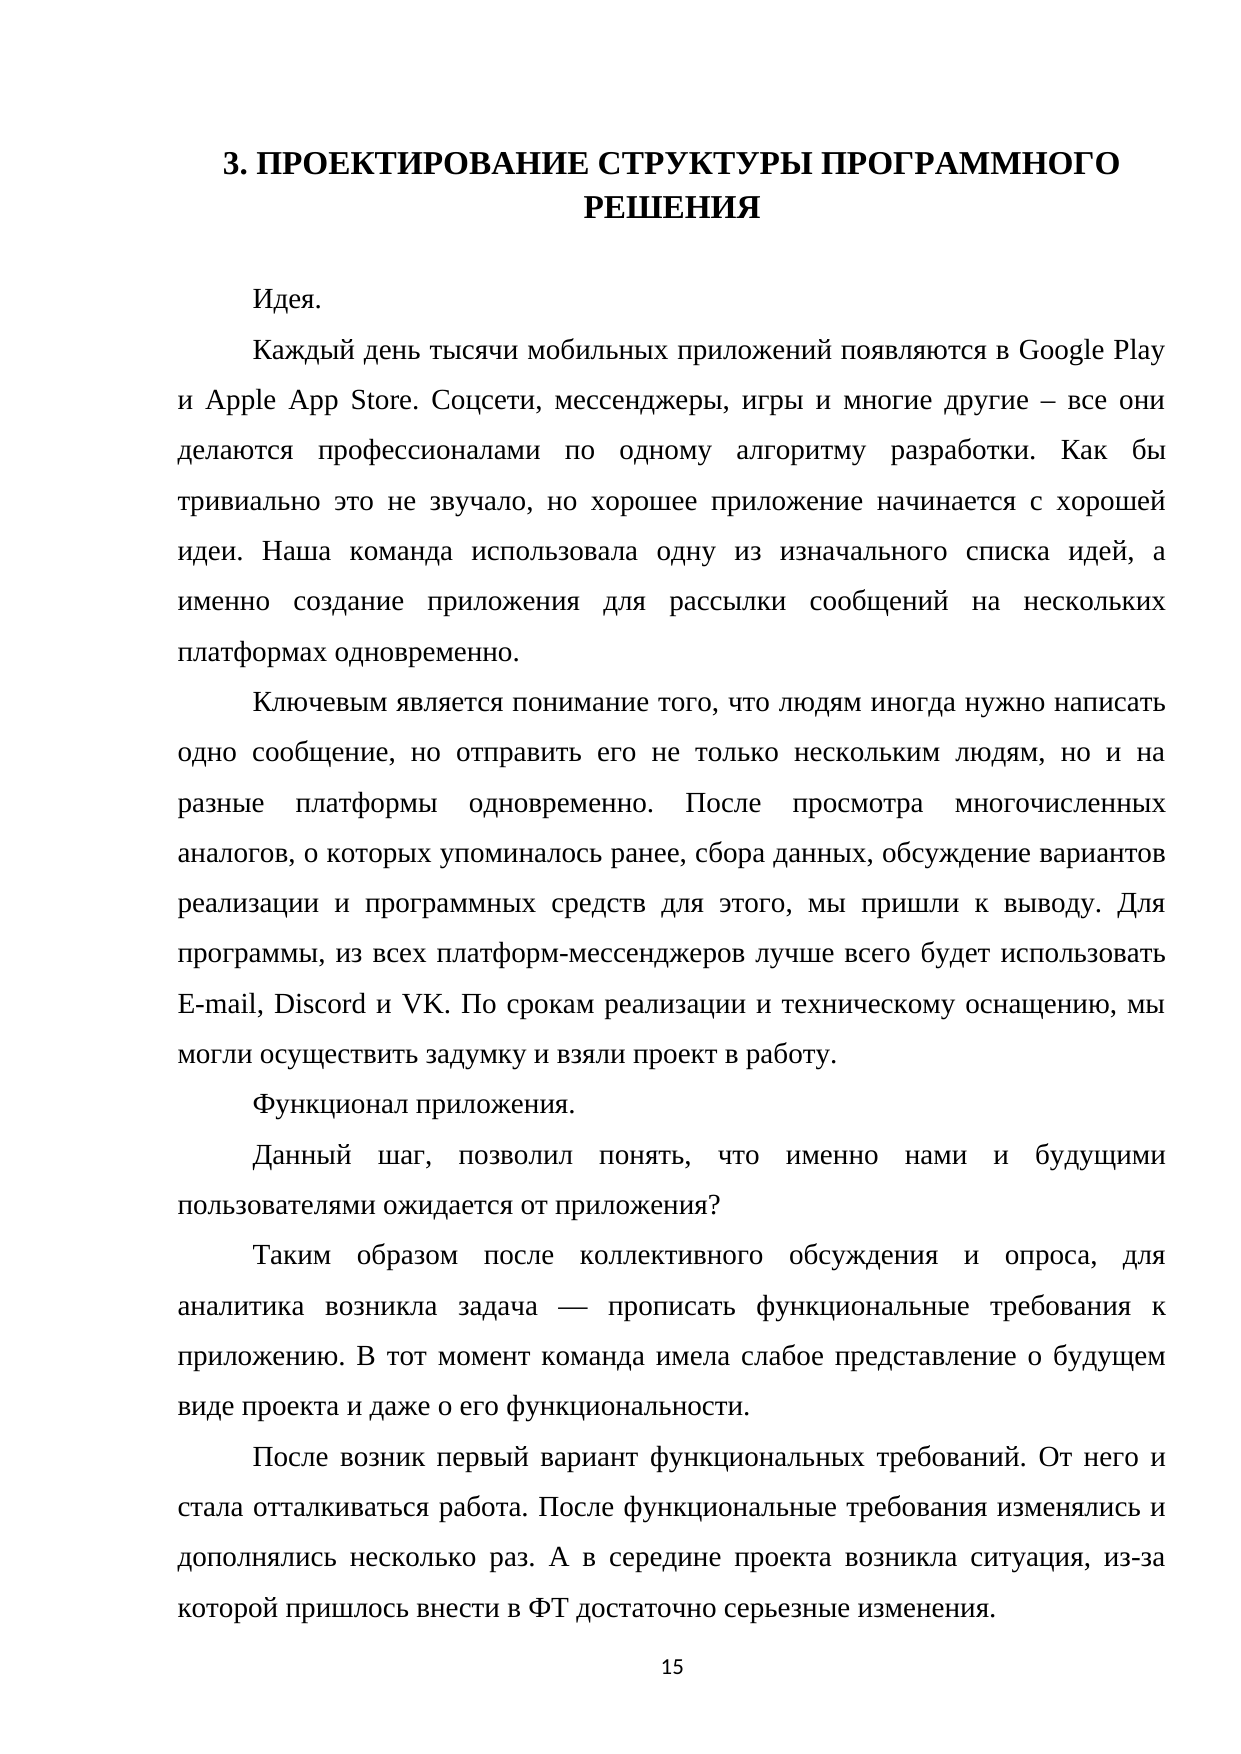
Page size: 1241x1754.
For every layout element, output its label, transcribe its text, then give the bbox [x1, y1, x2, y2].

text После возник первый вариант функциональных требований. От него и стала отталкиваться работа. После функциональные требования изменялись и дополнялись несколько раз. А в середине проекта возникла ситуация, из-за которой пришлось внести в ФТ достаточно серьезные изменения. [177, 1439, 1167, 1623]
text Таким образом после коллективного обсуждения и опроса, для аналитика возникла задача — прописать функциональные требования к приложению. В тот момент команда имела слабое представление о будущем виде проекта и даже о его функциональности. [177, 1237, 1167, 1422]
text Данный шаг, позволил понять, что именно нами и будущими пользователями ожидается от приложения? [177, 1137, 1167, 1221]
text Ключевым является понимание того, что людям иногда нужно написать одно сообщение, но отправить его не только нескольким людям, но и на разные платформы одновременно. После просмотра многочисленных аналогов, о которых упоминалось ранее, сбора данных, обсуждение вариантов реализации и программных средств для этого, мы пришли к выводу. Для программы, из всех платформ-мессенджеров лучше всего будет использовать E-mail, Discord и VK. По срокам реализации и техническому оснащению, мы могли осуществить задумку и взяли проект в работу. [177, 684, 1167, 1070]
text Каждый день тысячи мобильных приложений появляются в Google Play и Apple App Store. Соцсети, мессенджеры, игры и многие другие – все они делаются профессионалами по одному алгоритму разработки. Как бы тривиально это не звучало, но хорошее приложение начинается с хорошей идеи. Наша команда использовала одну из изначального списка идей, а именно создание приложения для рассылки сообщений на нескольких платформах одновременно. [177, 332, 1167, 667]
text Идея. [177, 282, 1167, 315]
text Функционал приложения. [177, 1087, 1167, 1120]
subtitle 3. ПРОЕКТИРОВАНИЕ СТРУКТУРЫ ПРОГРАММНОГО РЕШЕНИЯ [177, 143, 1167, 226]
